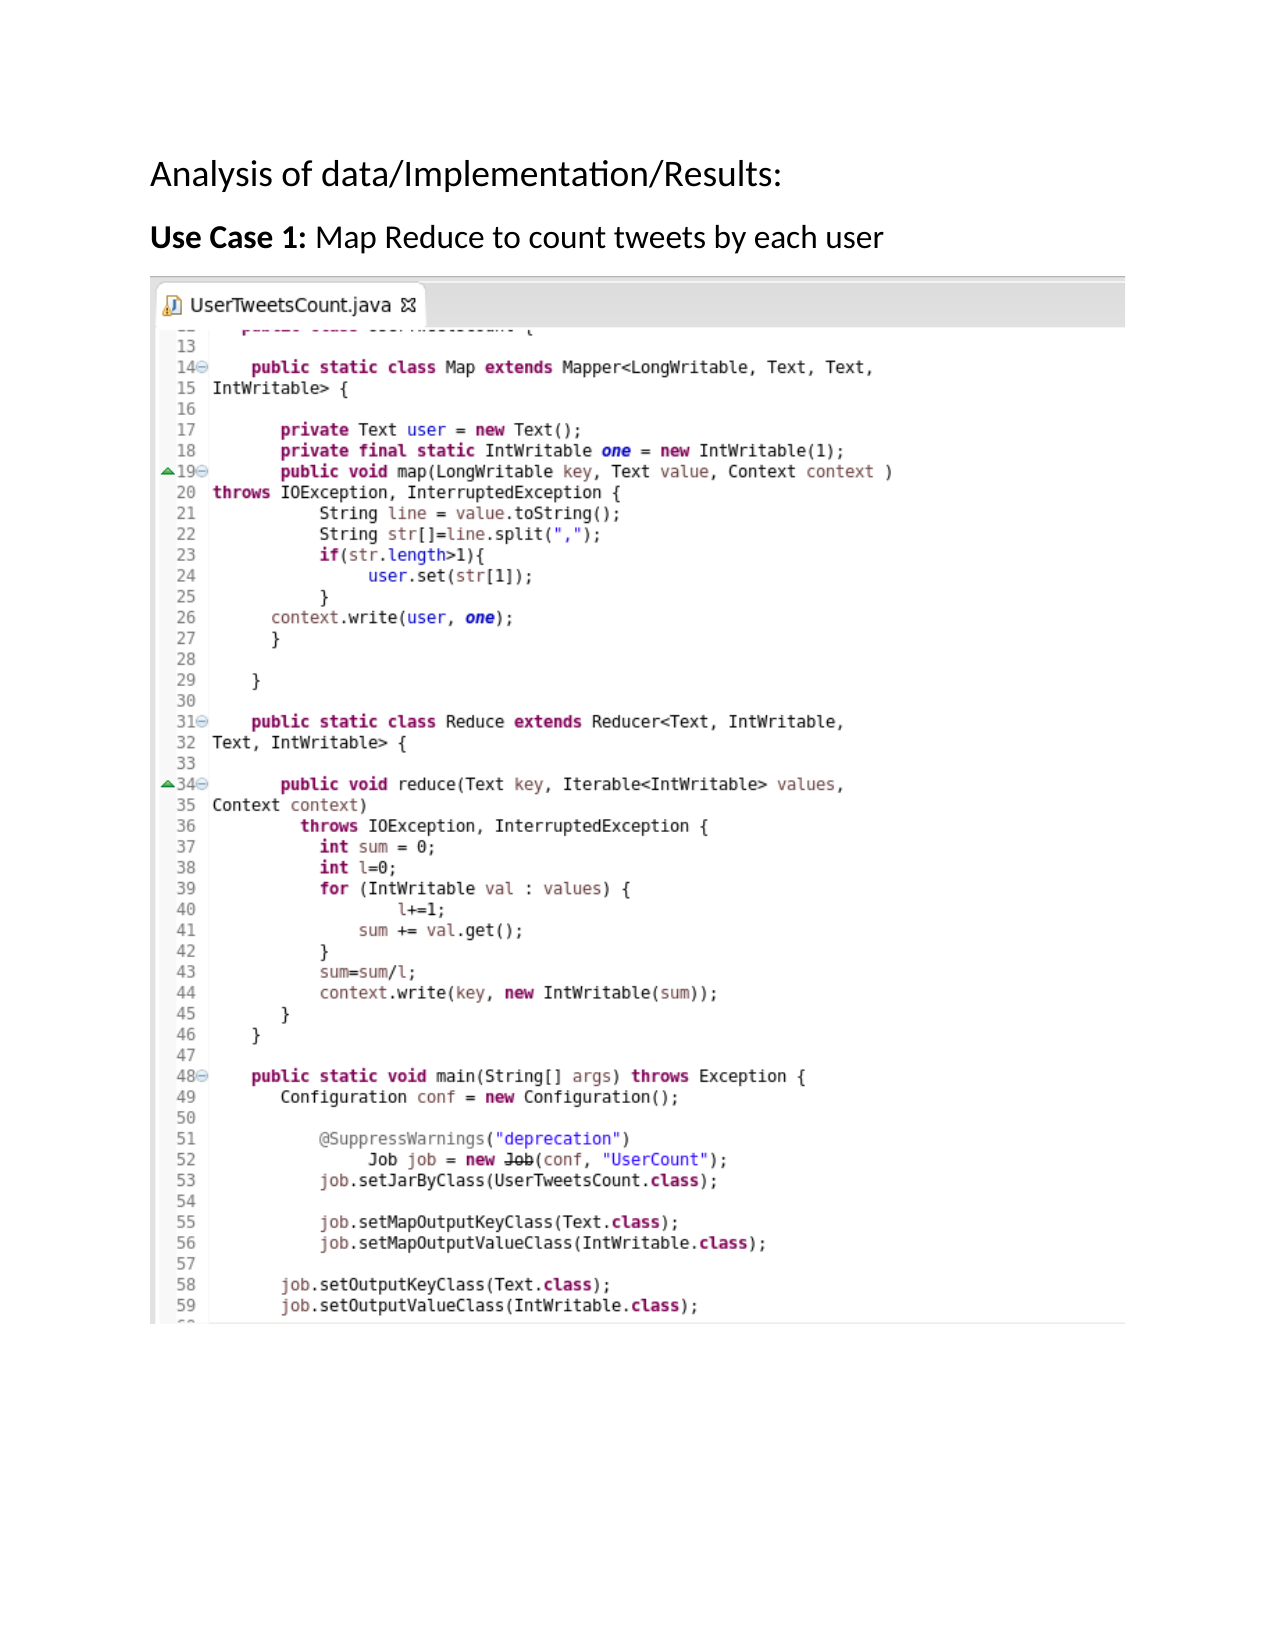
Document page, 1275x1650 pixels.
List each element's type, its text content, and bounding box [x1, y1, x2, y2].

text Use Case 1: Map Reduce to count tweets by each user [150, 216, 1125, 257]
text Analysis of data/Implementation/Results: [150, 150, 1125, 196]
picture [150, 276, 1125, 1324]
